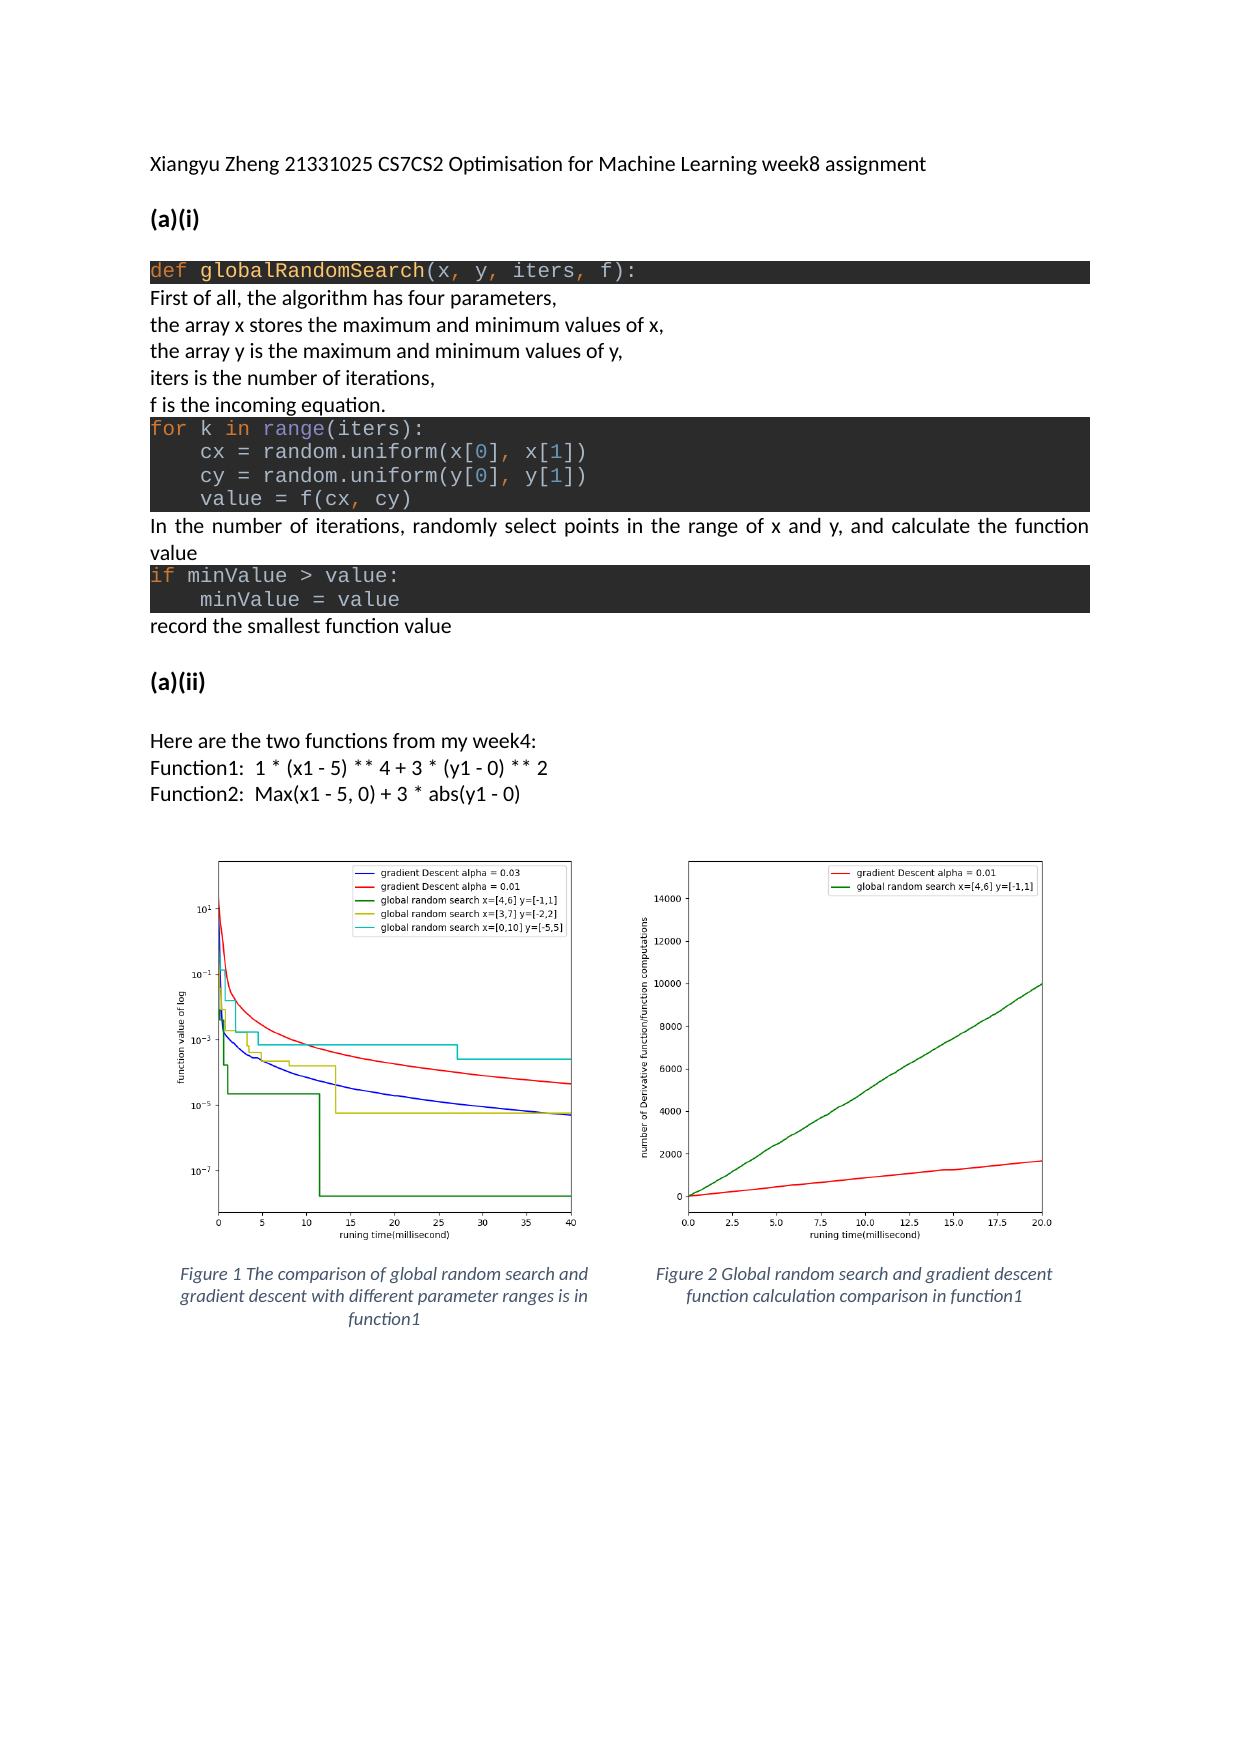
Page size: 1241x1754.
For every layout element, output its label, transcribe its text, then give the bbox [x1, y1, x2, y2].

table_header Figure 2 Global random search and gradient descent function calculation comparison in function1 [620, 807, 1090, 1351]
text the array x stores the maximum and minimum values of x, [150, 311, 1090, 337]
text the array y is the maximum and minimum values of y, [150, 337, 1090, 364]
text iters is the number of iterations, [150, 364, 1090, 391]
text Function1: 1 * (x1 - 5) ** 4 + 3 * (y1 - 0) ** 2 [150, 754, 1090, 780]
picture [161, 807, 616, 1262]
text record the smallest function value [150, 613, 1090, 639]
text Xiangyu Zheng 21331025 CS7CS2 Optimisation for Machine Learning week8 assignment [150, 150, 1090, 177]
picture [631, 807, 1087, 1262]
text if minValue > value: minValue = value [150, 565, 1090, 613]
text f is the incoming equation. [150, 391, 1090, 417]
table_header Figure 1 The comparison of global random search and gradient descent with different parameter ranges is in function1 [150, 807, 620, 1351]
text (a)(i) [150, 203, 1090, 234]
text Here are the two functions from my week4: [150, 727, 1090, 754]
text In the number of iterations, randomly select points in the range of x and y, and calculate the function value [150, 512, 1090, 565]
text Function2: Max(x1 - 5, 0) + 3 * abs(y1 - 0) [150, 780, 1090, 807]
text def globalRandomSearch(x, y, iters, f): [150, 261, 1090, 284]
text (a)(ii) [150, 666, 1090, 697]
text First of all, the algorithm has four parameters, [150, 284, 1090, 311]
text for k in range(iters): cx = random.uniform(x[0], x[1]) cy = random.uniform(y[0], y[1]) value = f(cx, cy) [150, 417, 1090, 512]
